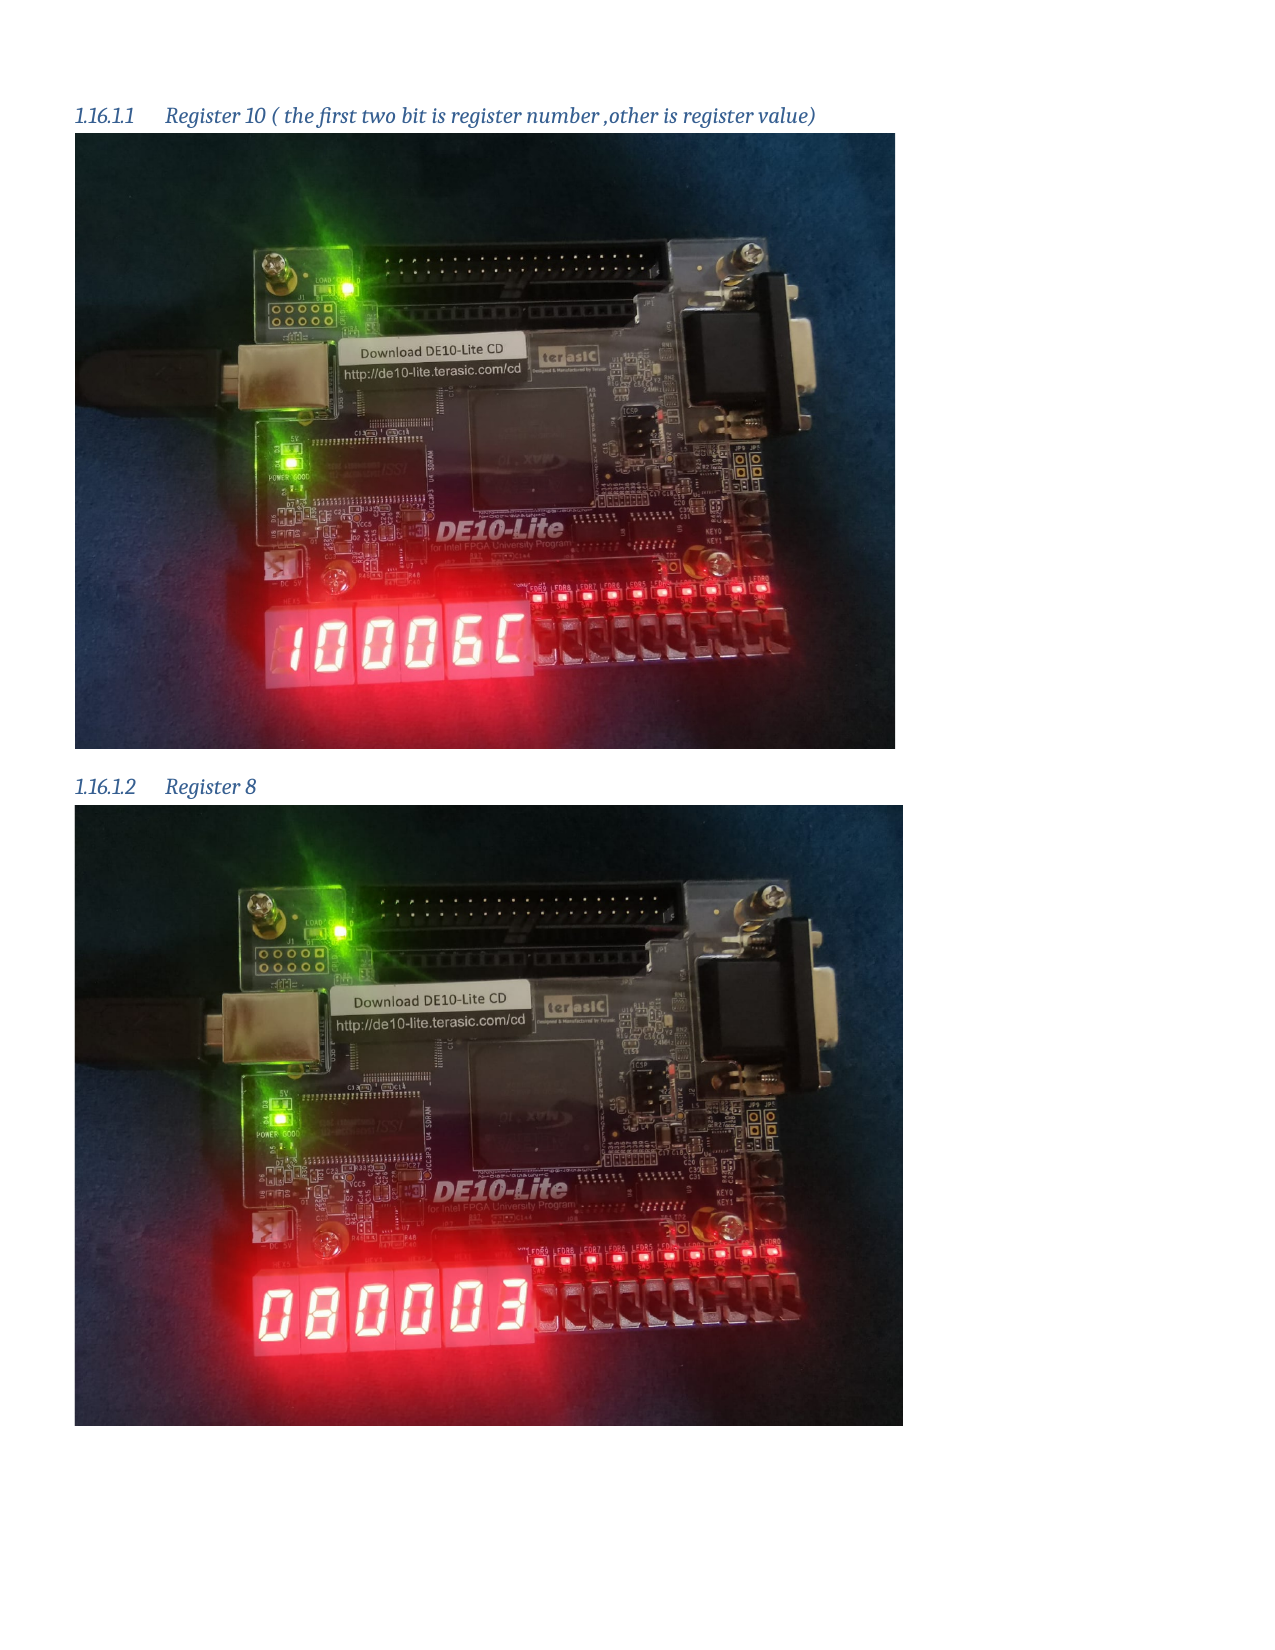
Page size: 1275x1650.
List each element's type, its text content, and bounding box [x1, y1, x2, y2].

subtitle Register 8 [75, 773, 1200, 800]
picture [75, 133, 896, 749]
picture [76, 805, 902, 1426]
subtitle Register 10 ( the first two bit is register number ,other is register value) [75, 103, 1200, 129]
